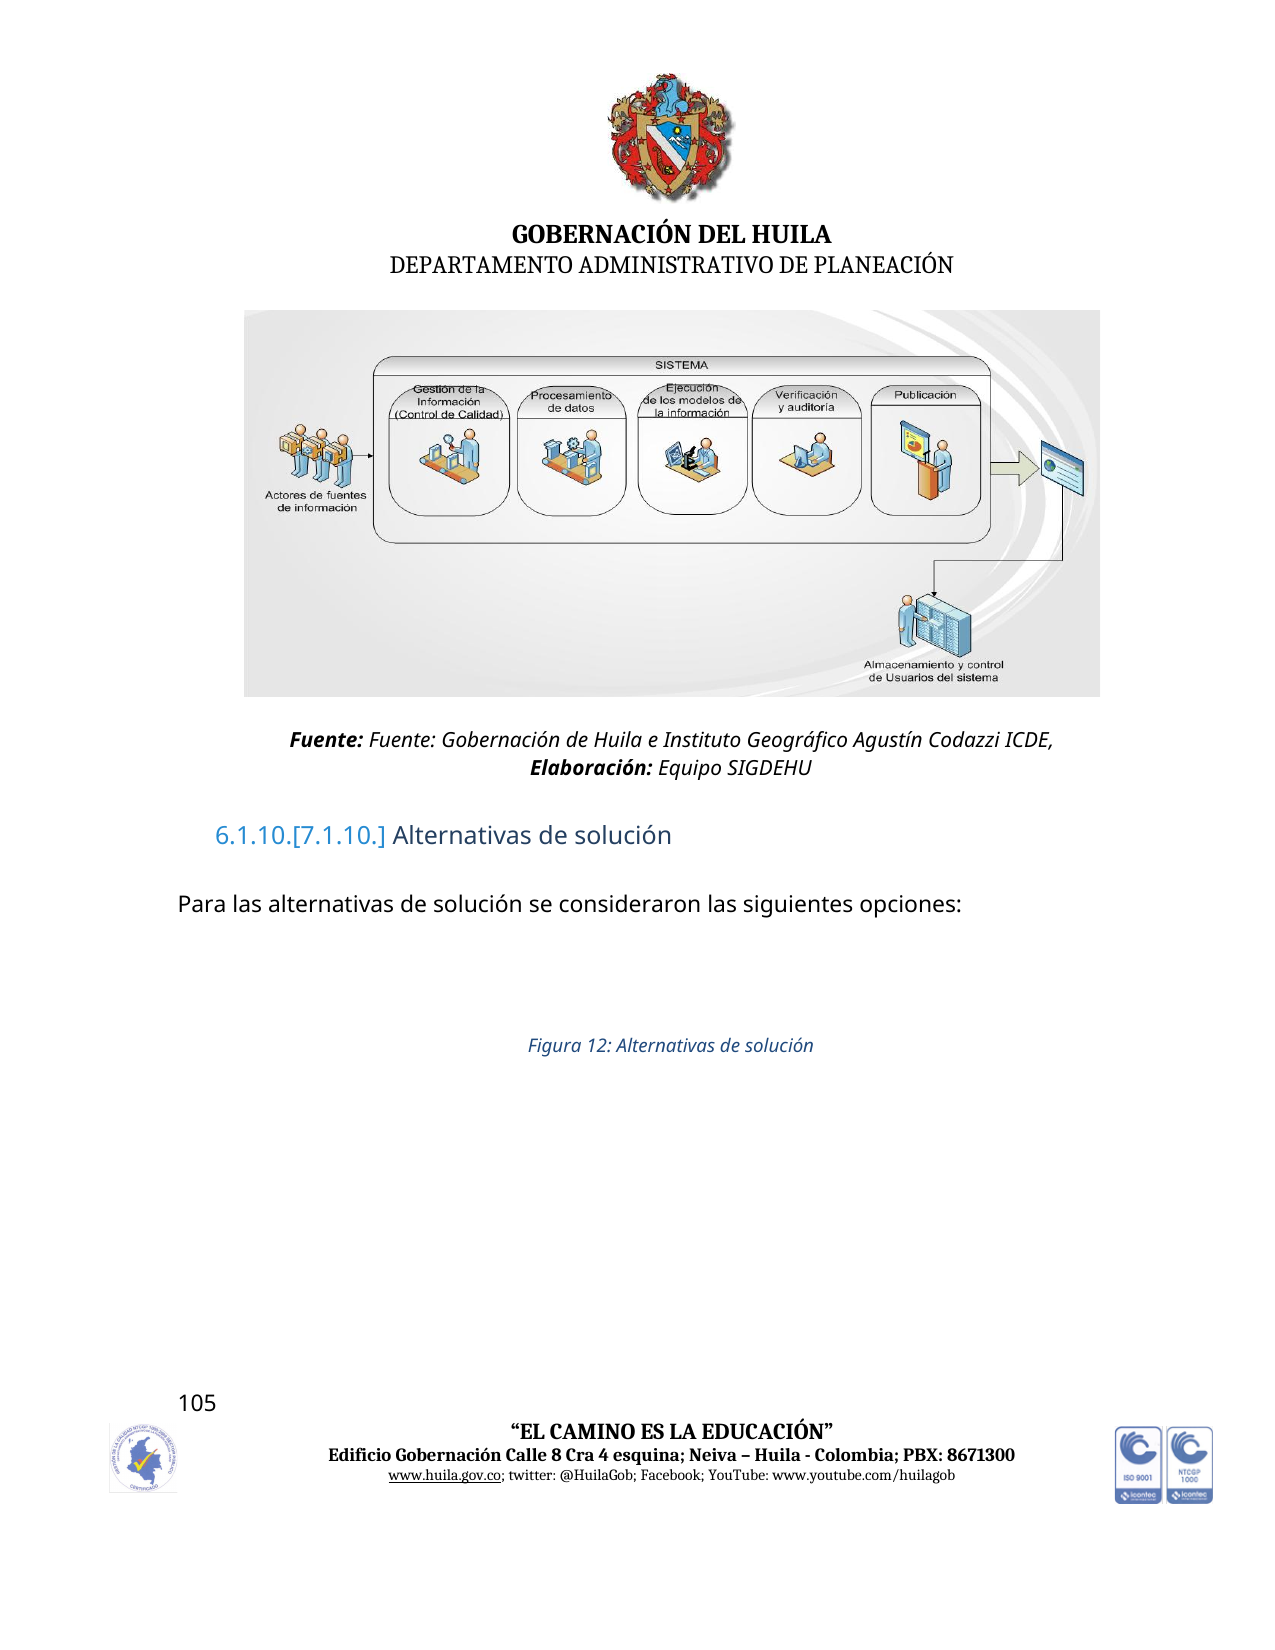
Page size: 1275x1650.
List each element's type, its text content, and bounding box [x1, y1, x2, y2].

subtitle Alternativas de solución [215, 817, 1167, 851]
text Para las alternativas de solución se consideraron las siguientes opciones: [177, 888, 1167, 919]
picture [109, 1423, 178, 1493]
picture [607, 73, 737, 204]
picture [243, 310, 1100, 697]
picture [1114, 1425, 1214, 1504]
text Elaboración: Equipo SIGDEHU [177, 753, 1167, 782]
text Fuente: Fuente: Gobernación de Huila e Instituto Geográfico Agustín Codazzi ICDE, [177, 725, 1167, 753]
